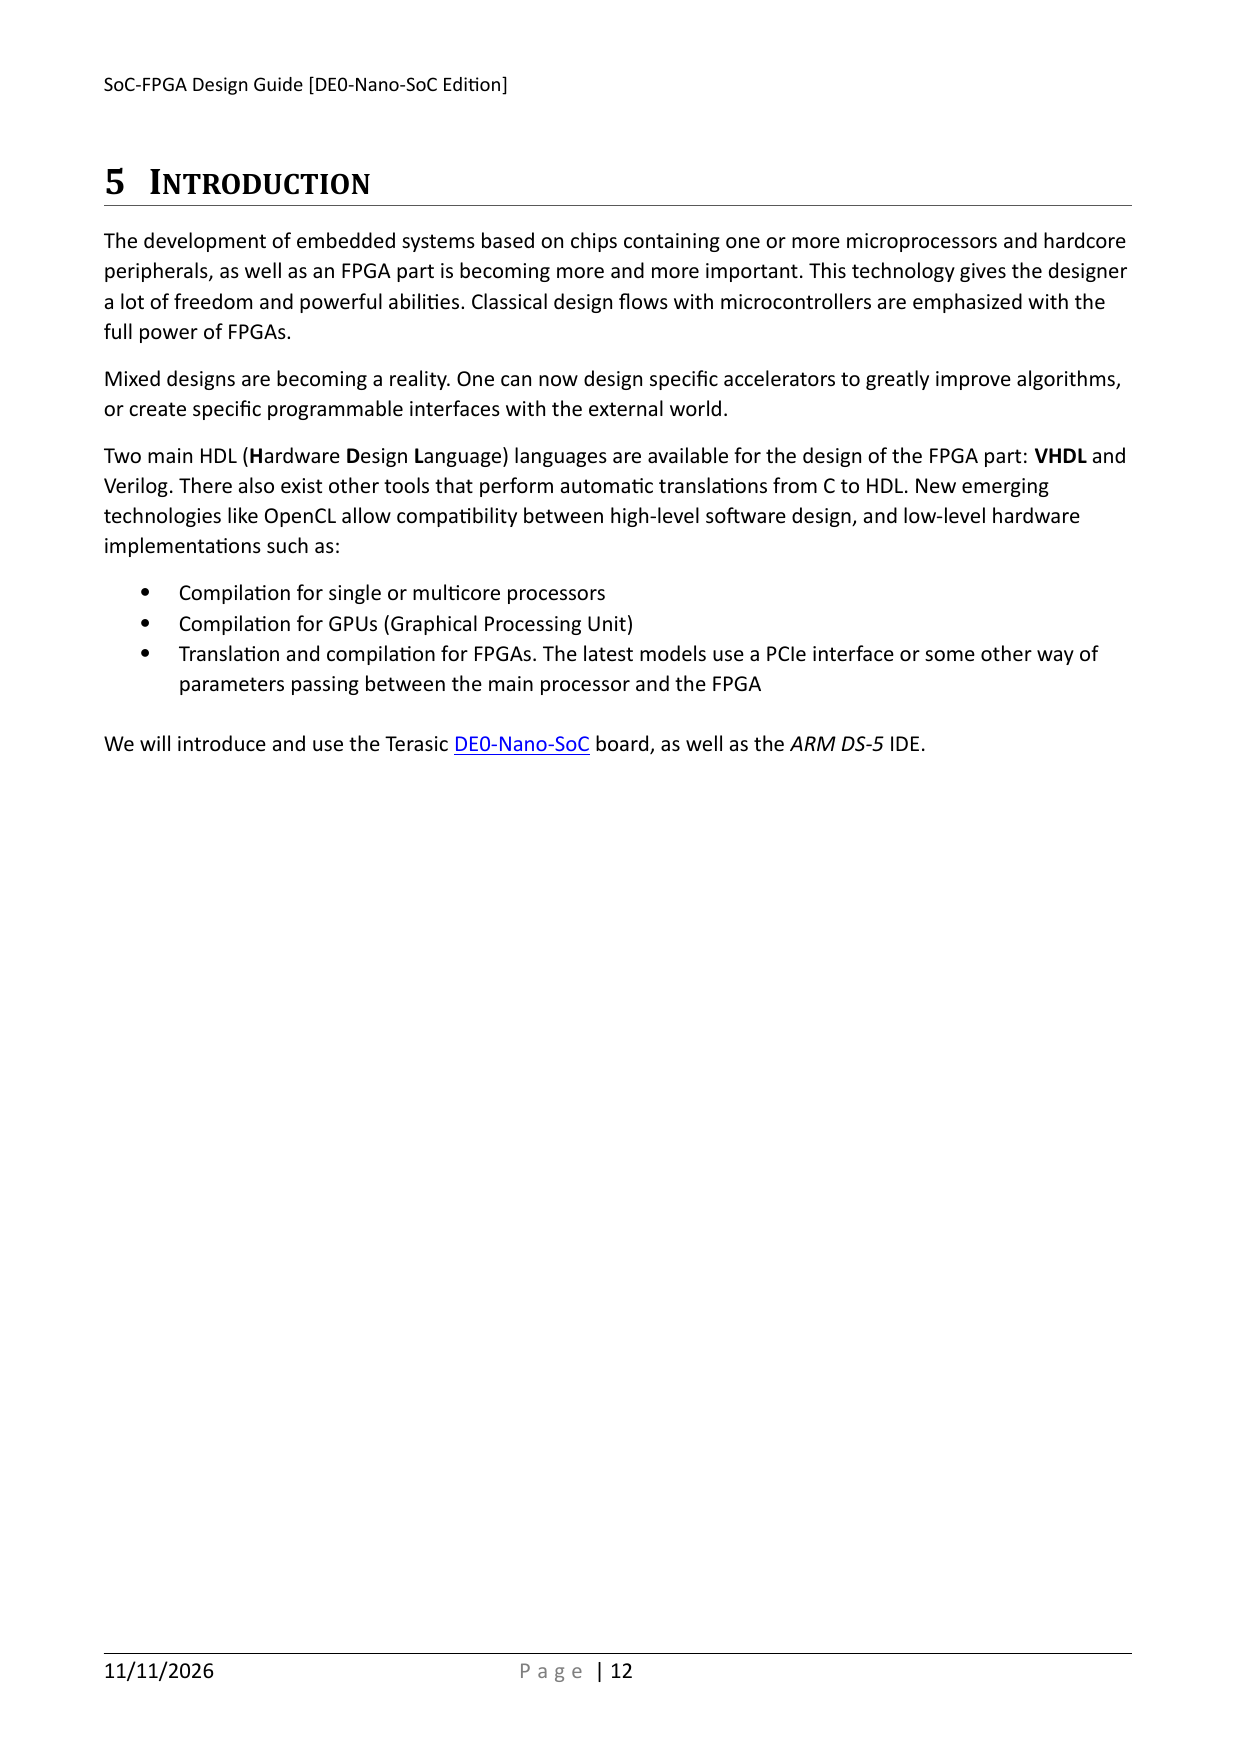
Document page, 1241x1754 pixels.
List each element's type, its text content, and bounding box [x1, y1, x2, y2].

text We will introduce and use the Terasic DE0-Nano-SoC board, as well as the ARM DS-5 IDE. [103, 729, 1132, 757]
text Mixed designs are becoming a reality. One can now design specific accelerators to greatly improve algorithms, or create specific programmable interfaces with the external world. [103, 364, 1132, 422]
subtitle Introduction [103, 159, 1132, 206]
list Compilation for GPUs (Graphical Processing Unit) [141, 609, 1132, 637]
text Two main HDL (Hardware Design Language) languages are available for the design of the FPGA part: VHDL and Verilog. There also exist other tools that perform automatic translations from C to HDL. New emerging technologies like OpenCL allow compatibility between high-level software design, and low-level hardware implementations such as: [103, 441, 1132, 559]
list Translation and compilation for FPGAs. The latest models use a PCIe interface or some other way of parameters passing between the main processor and the FPGA [141, 639, 1132, 697]
text The development of embedded systems based on chips containing one or more microprocessors and hardcore peripherals, as well as an FPGA part is becoming more and more important. This technology gives the designer a lot of freedom and powerful abilities. Classical design flows with microcontrollers are emphasized with the full power of FPGAs. [103, 226, 1132, 345]
list Compilation for single or multicore processors [141, 578, 1132, 606]
